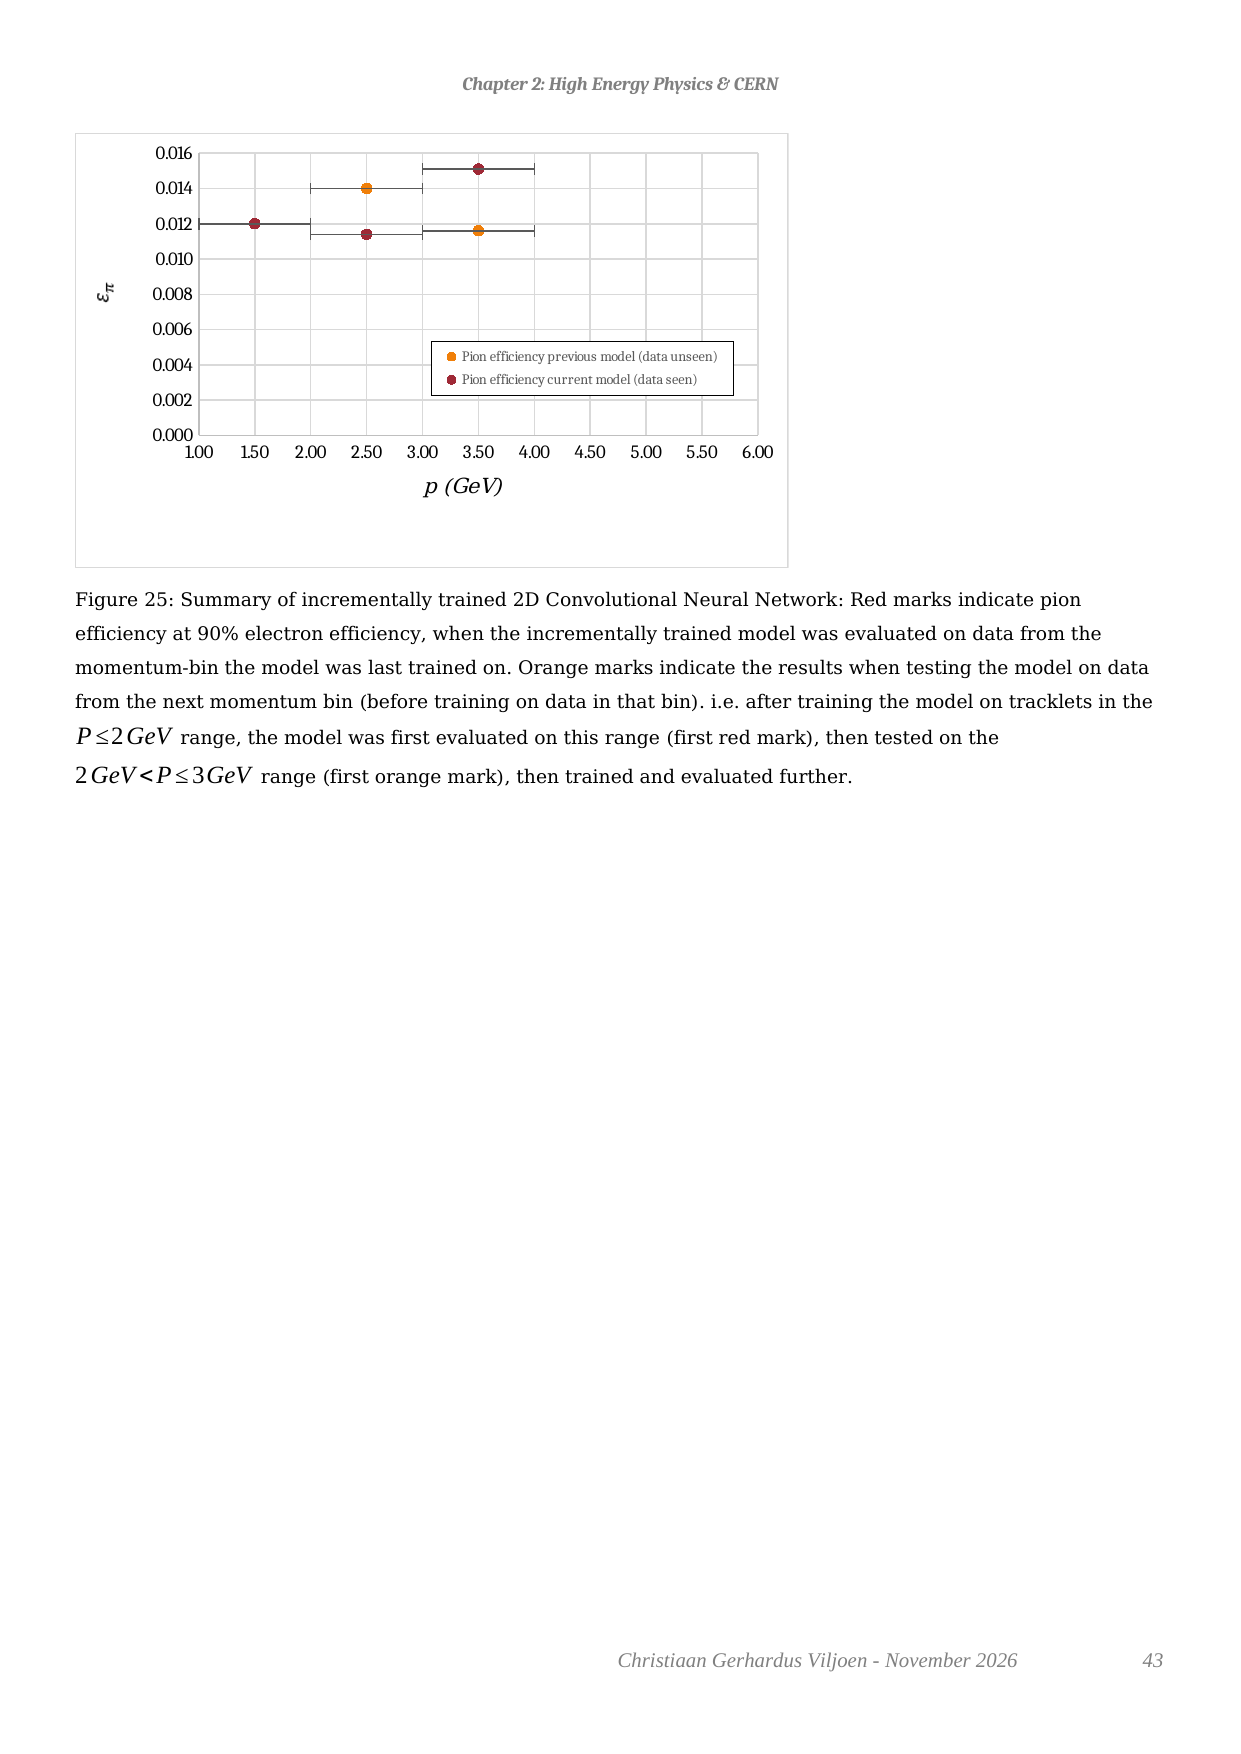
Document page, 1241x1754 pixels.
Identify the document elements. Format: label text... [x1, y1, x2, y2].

picture [88, 279, 118, 307]
text Figure 25: Summary of incrementally trained 2D Convolutional Neural Network: Red marks indicate pion efficiency at 90% electron efficiency, when the incrementally trained model was evaluated on data from the momentum-bin the model was last trained on. Orange marks indicate the results when testing the model on data from the next momentum bin (before training on data in that bin). i.e. after training the model on tracklets in the range, the model was first evaluated on this range (first red mark), then tested on the range (first orange mark), then trained and evaluated further. [75, 588, 1165, 789]
